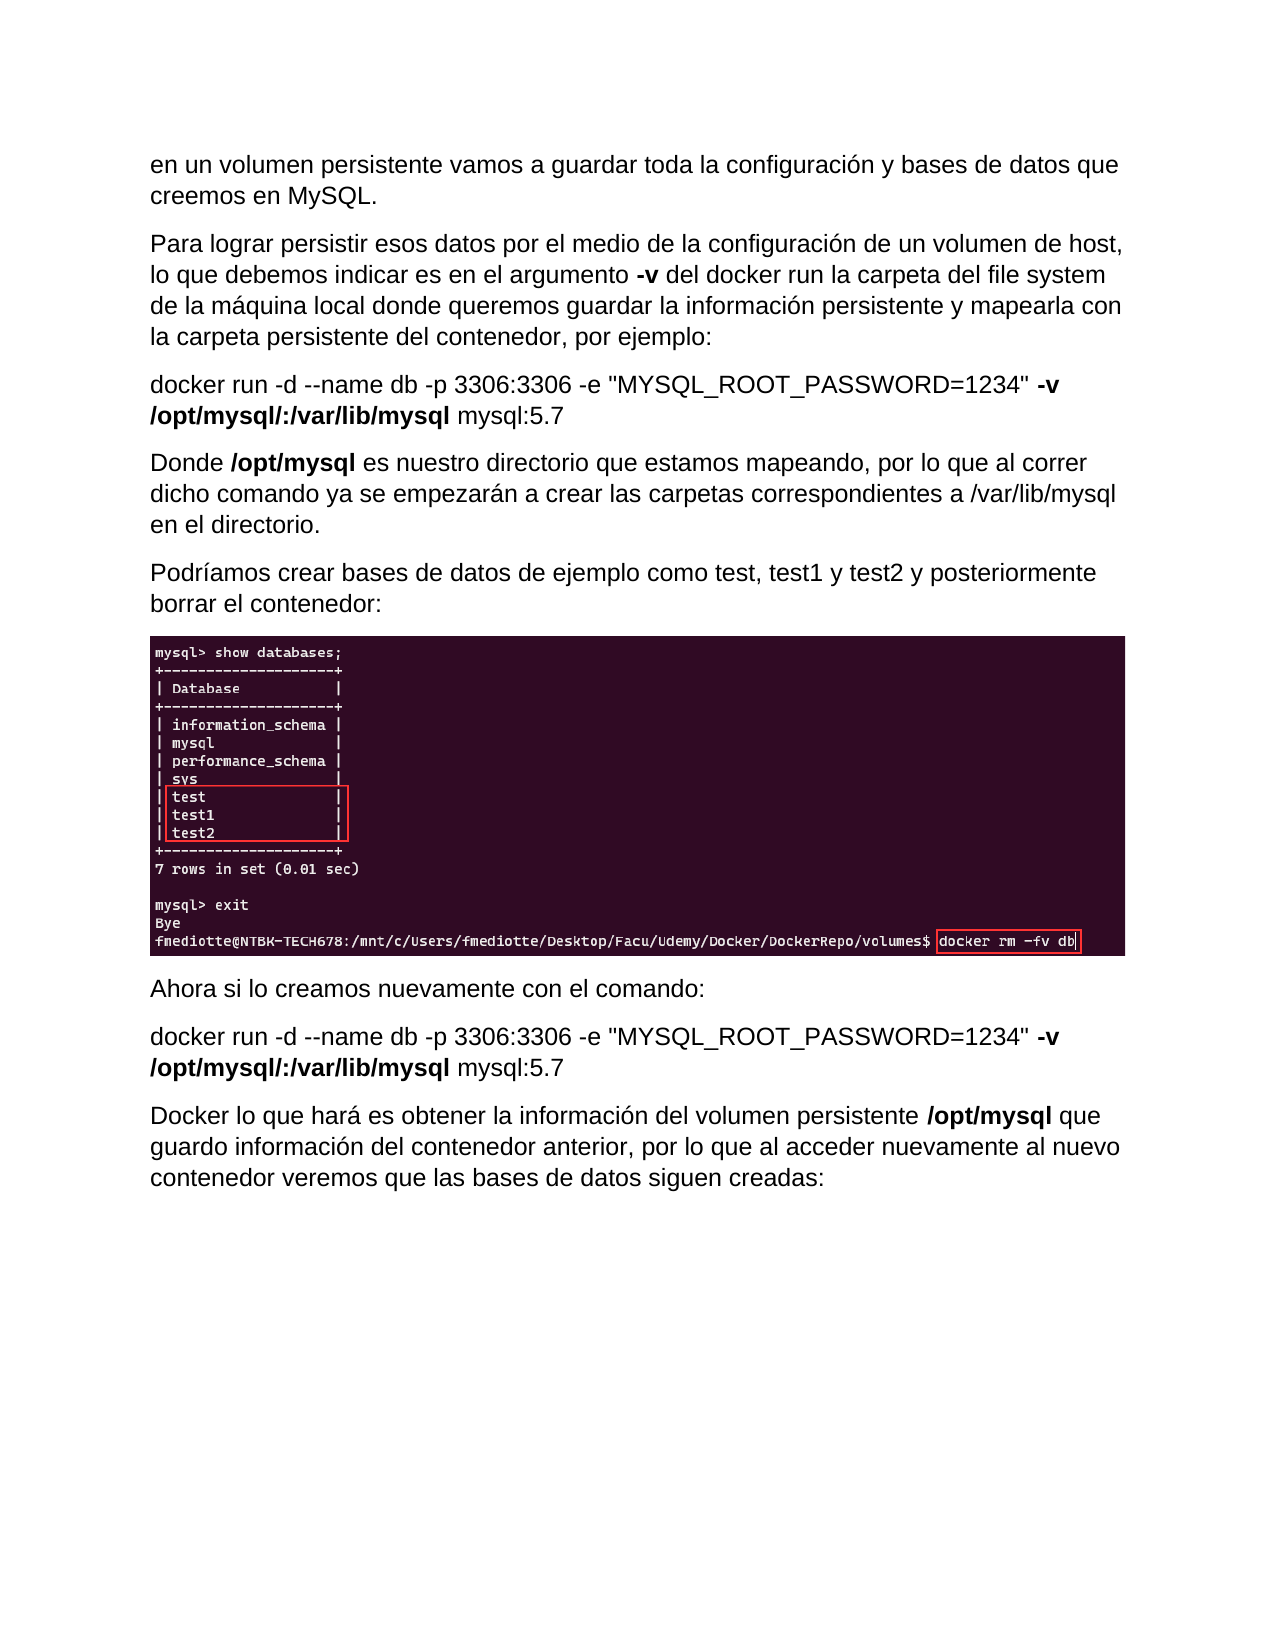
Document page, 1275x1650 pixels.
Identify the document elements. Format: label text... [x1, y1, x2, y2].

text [150, 150, 1125, 210]
text Podríamos crear bases de datos de ejemplo como test, test1 y test2 y posteriormente borrar el contenedor: [150, 558, 1125, 618]
picture [150, 636, 1125, 956]
text Docker lo que hará es obtener la información del volumen persistente /opt/mysql que guardo información del contenedor anterior, por lo que al acceder nuevamente al nuevo contenedor veremos que las bases de datos siguen creadas: [150, 1101, 1125, 1192]
text Para lograr persistir esos datos por el medio de la configuración de un volumen de host, lo que debemos indicar es en el argumento -v del docker run la carpeta del file system de la máquina local donde queremos guardar la información persistente y mapearla con la carpeta persistente del contenedor, por ejemplo: [150, 229, 1125, 351]
text Donde /opt/mysql es nuestro directorio que estamos mapeando, por lo que al correr dicho comando ya se empezarán a crear las carpetas correspondientes a /var/lib/mysql en el directorio. [150, 448, 1125, 539]
text docker run -d --name db -p 3306:3306 -e "MYSQL_ROOT_PASSWORD=1234" -v /opt/mysql/:/var/lib/mysql mysql:5.7 [150, 1022, 1125, 1082]
text Ahora si lo creamos nuevamente con el comando: [150, 974, 1125, 1003]
text docker run -d --name db -p 3306:3306 -e "MYSQL_ROOT_PASSWORD=1234" -v /opt/mysql/:/var/lib/mysql mysql:5.7 [150, 369, 1125, 429]
